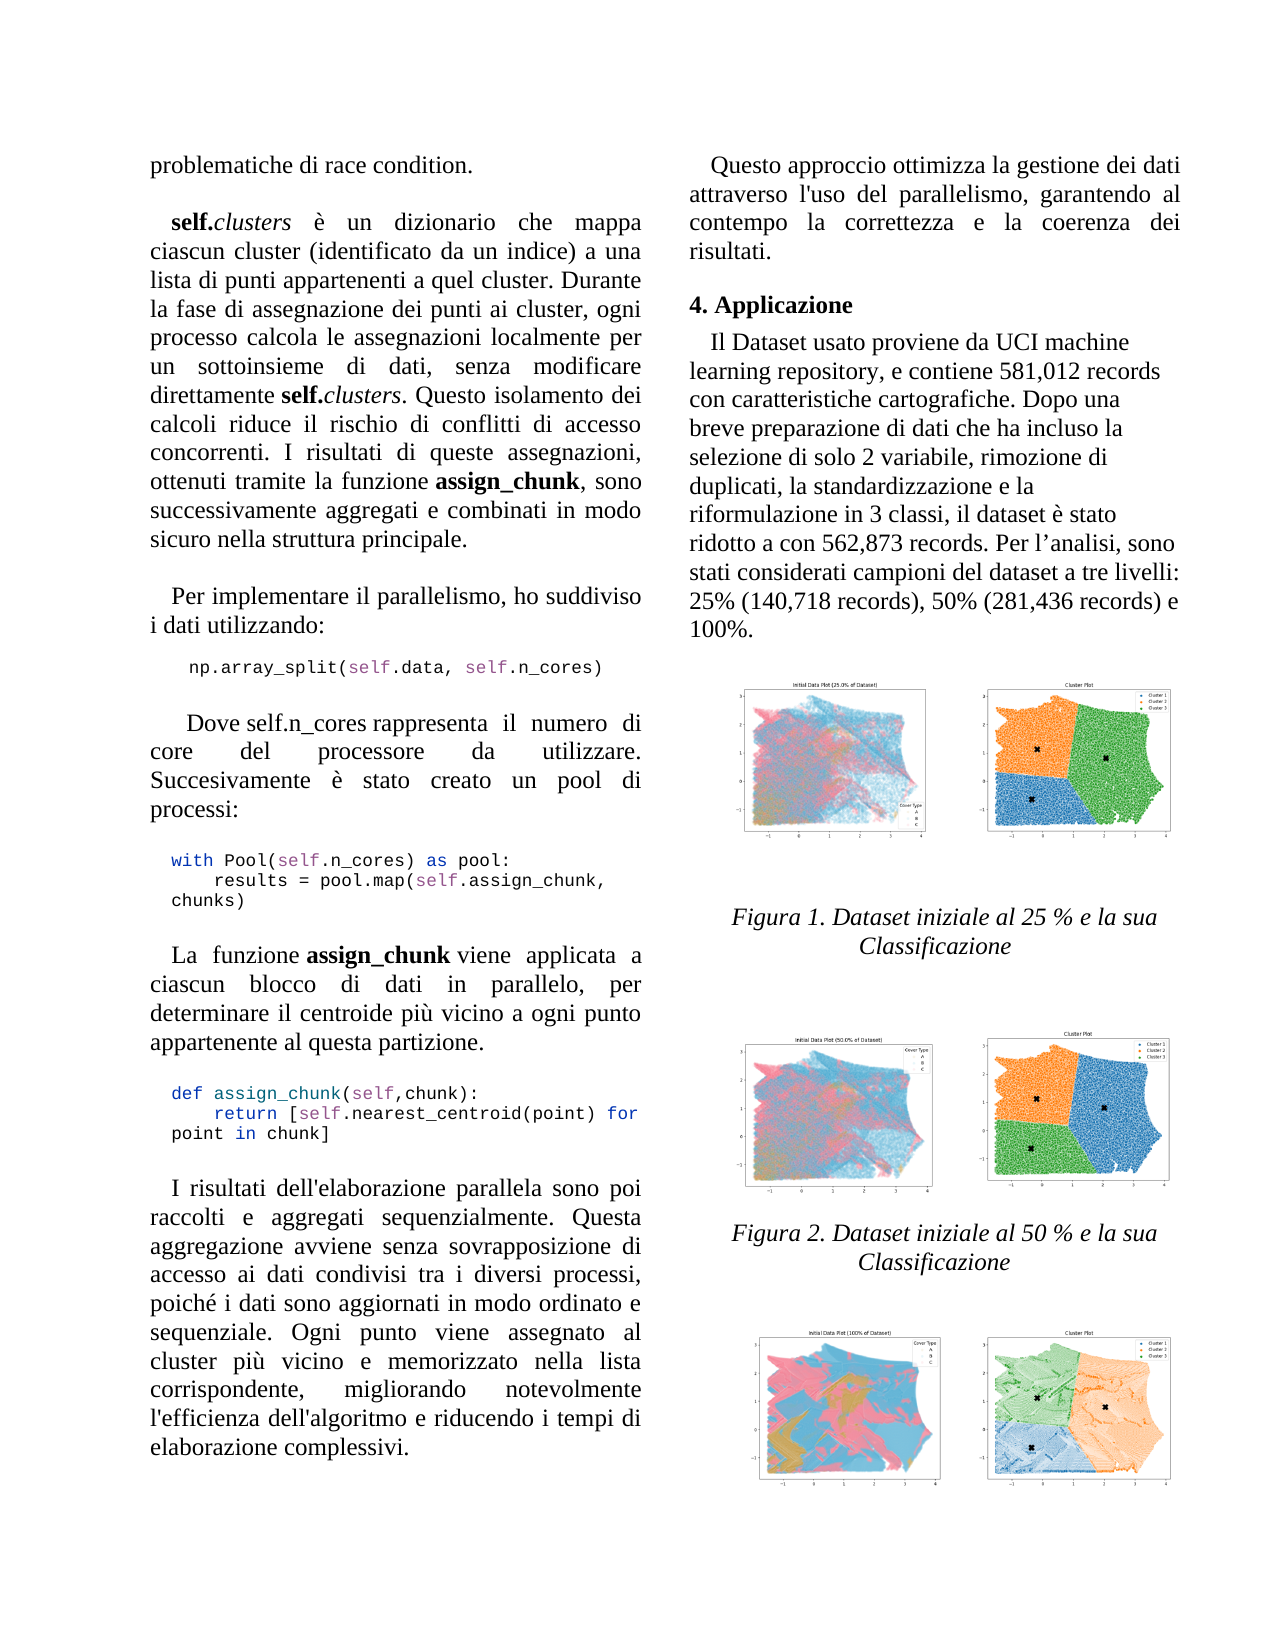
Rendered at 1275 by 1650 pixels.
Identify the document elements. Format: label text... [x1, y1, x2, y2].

picture [716, 1023, 955, 1205]
text Figura 1. Dataset iniziale al 25 % e la sua Classificazione [689, 902, 1181, 959]
text La funzione assign_chunk viene applicata a ciascun blocco di dati in parallelo, per determinare il centroide più vicino a ogni punto appartenente al questa partizione. [150, 941, 642, 1056]
text Dove self.n_cores rappresenta il numero di core del processore da utilizzare. Succesivamente è stato creato un pool di processi: [150, 708, 642, 823]
text self.clusters è un dizionario che mappa ciascun cluster (identificato da un indice) a una lista di punti appartenenti a quel cluster. Durante la fase di assegnazione dei punti ai cluster, ogni processo calcola le assegnazioni localmente per un sottoinsieme di dati, senza modificare direttamente self.clusters. Questo isolamento dei calcoli riduce il rischio di conflitti di accesso concorrenti. I risultati di queste assegnazioni, ottenuti tramite la funzione assign_chunk, sono successivamente aggregati e combinati in modo sicuro nella struttura principale. [150, 207, 642, 552]
picture [959, 667, 1193, 850]
picture [731, 1316, 1193, 1498]
subtitle Applicazione [689, 290, 1181, 319]
text Il Dataset usato proviene da UCI machine learning repository, e contiene 581,012 records con caratteristiche cartografiche. Dopo una breve preparazione di dati che ha incluso la selezione di solo 2 variabile, rimozione di duplicati, la standardizzazione e la riformulazione in 3 classi, il dataset è stato ridotto a con 562,873 records. Per l’analisi, sono stati considerati campioni del dataset a tre livelli: 25% (140,718 records), 50% (281,436 records) e 100%. [689, 327, 1181, 643]
text I risultati dell'elaborazione parallela sono poi raccolti e aggregati sequenzialmente. Questa aggregazione avviene senza sovrapposizione di accesso ai dati condivisi tra i diversi processi, poiché i dati sono aggiornati in modo ordinato e sequenziale. Ogni punto viene assegnato al cluster più vicino e memorizzato nella lista corrispondente, migliorando notevolmente l'efficienza dell'algoritmo e riducendo i tempi di elaborazione complessivi. [150, 1173, 642, 1461]
picture [716, 668, 948, 850]
text Per implementare il parallelismo, ho suddiviso i dati utilizzando: [150, 581, 642, 639]
text with Pool(self.n_cores) as pool: results = pool.map(self.assign_chunk, chunks) [171, 851, 642, 912]
picture [959, 1017, 1191, 1199]
text np.array_split(self.data, self.n_cores) [150, 659, 642, 679]
text Questo approccio ottimizza la gestione dei dati attraverso l'uso del parallelismo, garantendo al contempo la correttezza e la coerenza dei risultati. [689, 150, 1181, 265]
text def assign_chunk(self,chunk): return [self.nearest_centroid(point) for point in chunk] [171, 1084, 642, 1144]
